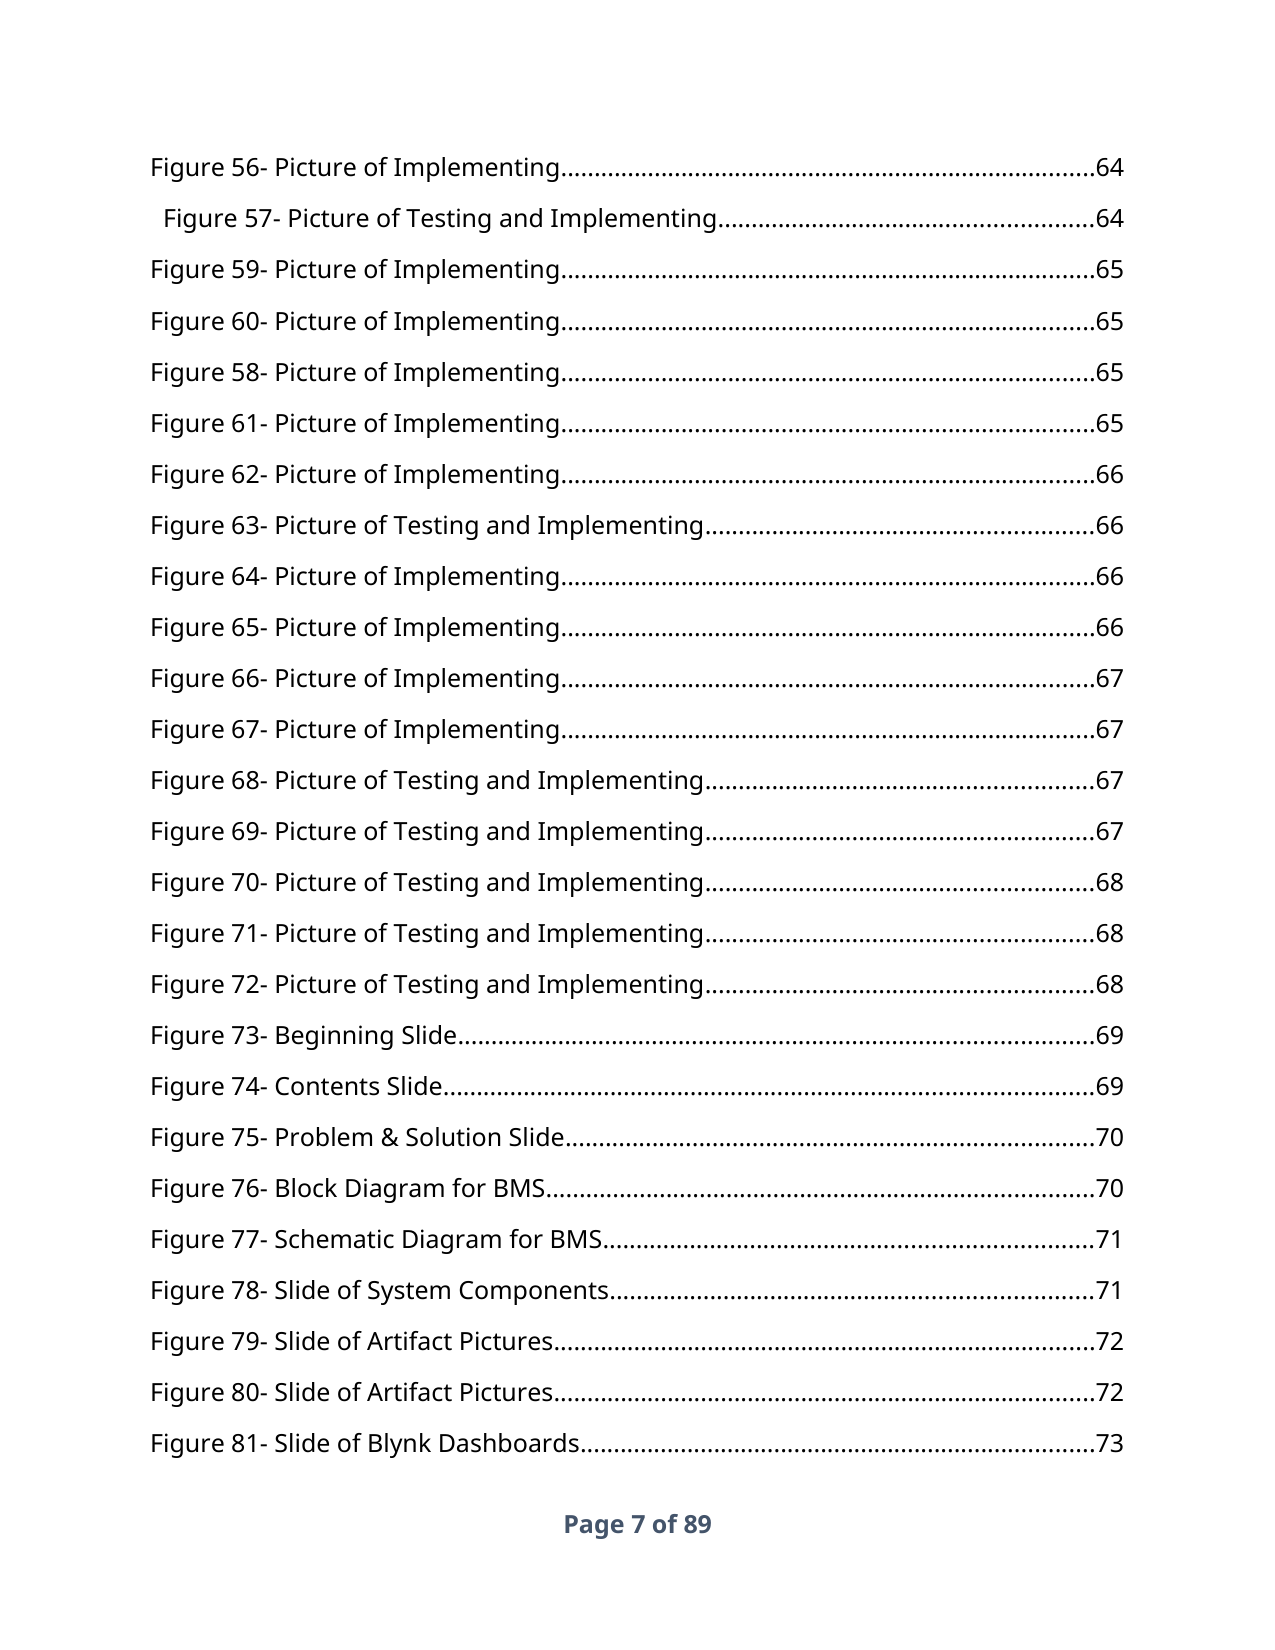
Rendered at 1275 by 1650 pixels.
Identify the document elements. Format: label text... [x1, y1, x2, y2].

text Figure 61- Picture of Implementing 65 [150, 405, 1125, 439]
text Figure 64- Picture of Implementing 66 [150, 558, 1125, 592]
text Figure 62- Picture of Implementing 66 [150, 456, 1125, 490]
text Figure 70- Picture of Testing and Implementing 68 [150, 864, 1125, 899]
text Figure 68- Picture of Testing and Implementing 67 [150, 762, 1125, 797]
text Figure 65- Picture of Implementing 66 [150, 609, 1125, 643]
text Figure 78- Slide of System Components 71 [150, 1273, 1125, 1307]
text Figure 71- Picture of Testing and Implementing 68 [150, 916, 1125, 950]
text Figure 75- Problem & Solution Slide 70 [150, 1120, 1125, 1154]
text Figure 58- Picture of Implementing 65 [150, 354, 1125, 388]
text Figure 60- Picture of Implementing 65 [150, 303, 1125, 337]
text Figure 77- Schematic Diagram for BMS 71 [150, 1222, 1125, 1256]
text Figure 76- Block Diagram for BMS 70 [150, 1171, 1125, 1205]
text Figure 67- Picture of Implementing 67 [150, 711, 1125, 746]
text Figure 74- Contents Slide 69 [150, 1069, 1125, 1103]
text Figure 57- Picture of Testing and Implementing 64 [150, 201, 1125, 235]
text Figure 59- Picture of Implementing 65 [150, 252, 1125, 286]
text Figure 69- Picture of Testing and Implementing 67 [150, 813, 1125, 848]
text Figure 80- Slide of Artifact Pictures 72 [150, 1375, 1125, 1409]
text Figure 81- Slide of Blynk Dashboards 73 [150, 1426, 1125, 1460]
text Figure 56- Picture of Implementing 64 [150, 150, 1125, 184]
text Figure 72- Picture of Testing and Implementing 68 [150, 967, 1125, 1001]
text Figure 66- Picture of Implementing 67 [150, 660, 1125, 694]
text Figure 73- Beginning Slide 69 [150, 1018, 1125, 1052]
text Figure 63- Picture of Testing and Implementing 66 [150, 507, 1125, 541]
text Figure 79- Slide of Artifact Pictures 72 [150, 1324, 1125, 1358]
